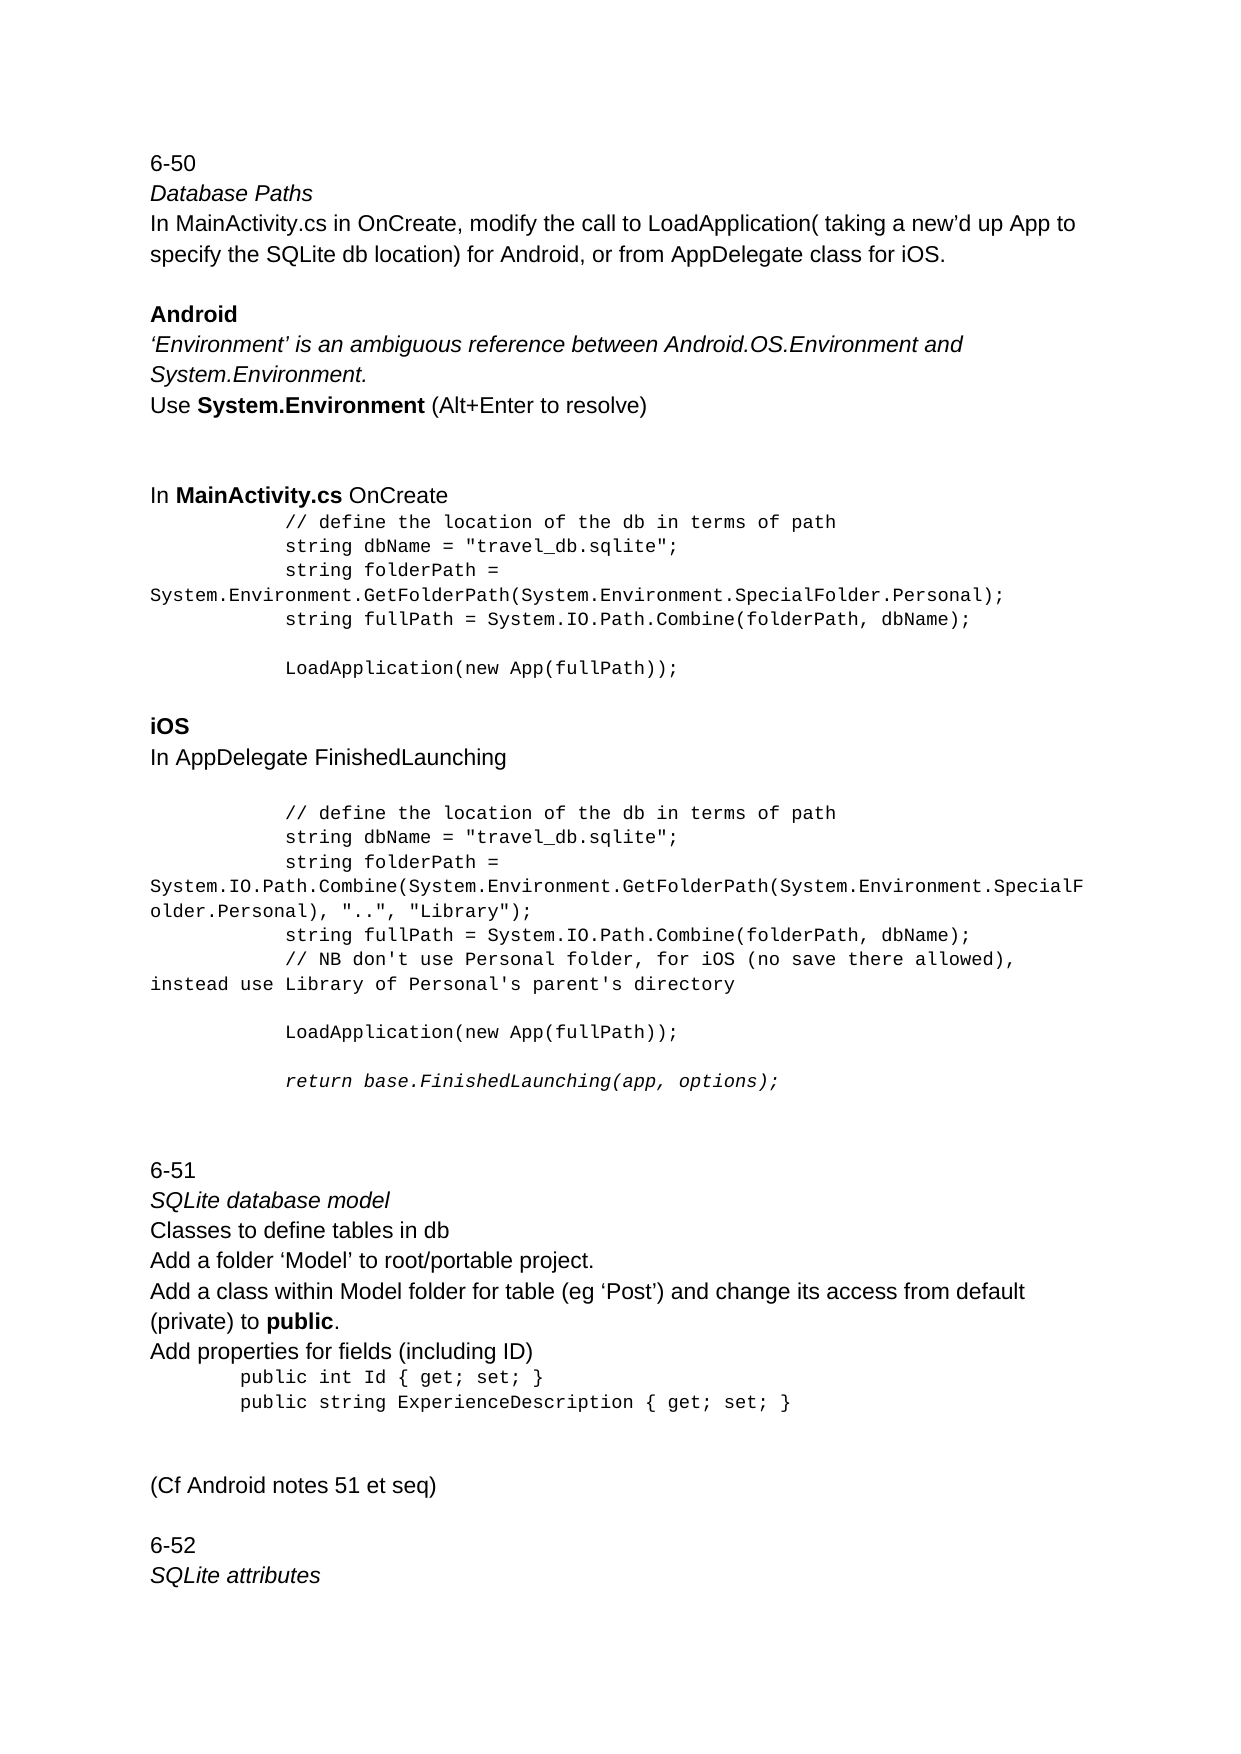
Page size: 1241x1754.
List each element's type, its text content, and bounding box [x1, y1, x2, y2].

text In MainActivity.cs in OnCreate, modify the call to LoadApplication( taking a new’d up App to specify the SQLite db location) for Android, or from AppDelegate class for iOS. [150, 210, 1090, 267]
text string dbName = "travel_db.sqlite"; [150, 537, 1090, 558]
text 6-51 [150, 1157, 1090, 1183]
text SQLite database model [150, 1187, 1090, 1213]
text string fullPath = System.IO.Path.Combine(folderPath, dbName); [150, 610, 1090, 631]
text Android [150, 301, 1090, 327]
text // NB don't use Personal folder, for iOS (no save there allowed), instead use Library of Personal's parent's directory [150, 950, 1090, 996]
text public int Id { get; set; } [150, 1368, 1090, 1389]
text // define the location of the db in terms of path [150, 512, 1090, 534]
text string folderPath = System.IO.Path.Combine(System.Environment.GetFolderPath(System.Environment.SpecialFolder.Personal), "..", "Library"); [150, 853, 1090, 923]
text public string ExperienceDescription { get; set; } [150, 1393, 1090, 1414]
text Use System.Environment (Alt+Enter to resolve) [150, 392, 1090, 418]
text string folderPath = System.Environment.GetFolderPath(System.Environment.SpecialFolder.Personal); [150, 561, 1090, 607]
text Add a folder ‘Model’ to root/portable project. [150, 1247, 1090, 1274]
text string fullPath = System.IO.Path.Combine(folderPath, dbName); [150, 926, 1090, 947]
text string dbName = "travel_db.sqlite"; [150, 828, 1090, 849]
text Classes to define tables in db [150, 1217, 1090, 1244]
text Database Paths [150, 180, 1090, 207]
text // define the location of the db in terms of path [150, 804, 1090, 825]
text LoadApplication(new App(fullPath)); [150, 1023, 1090, 1044]
text 6-50 [150, 150, 1090, 176]
text SQLite attributes [150, 1562, 1090, 1589]
text Add a class within Model folder for table (eg ‘Post’) and change its access from default (private) to public. [150, 1278, 1090, 1334]
text Add properties for fields (including ID) [150, 1338, 1090, 1364]
text In MainActivity.cs OnCreate [150, 482, 1090, 509]
text 6-52 [150, 1532, 1090, 1558]
text (Cf Android notes 51 et seq) [150, 1472, 1090, 1498]
text iOS [150, 713, 1090, 740]
text ‘Environment’ is an ambiguous reference between Android.OS.Environment and System.Environment. [150, 331, 1090, 388]
text return base.FinishedLaunching(app, options); [150, 1072, 1090, 1093]
text In AppDelegate FinishedLaunching [150, 743, 1090, 770]
text LoadApplication(new App(fullPath)); [150, 659, 1090, 680]
